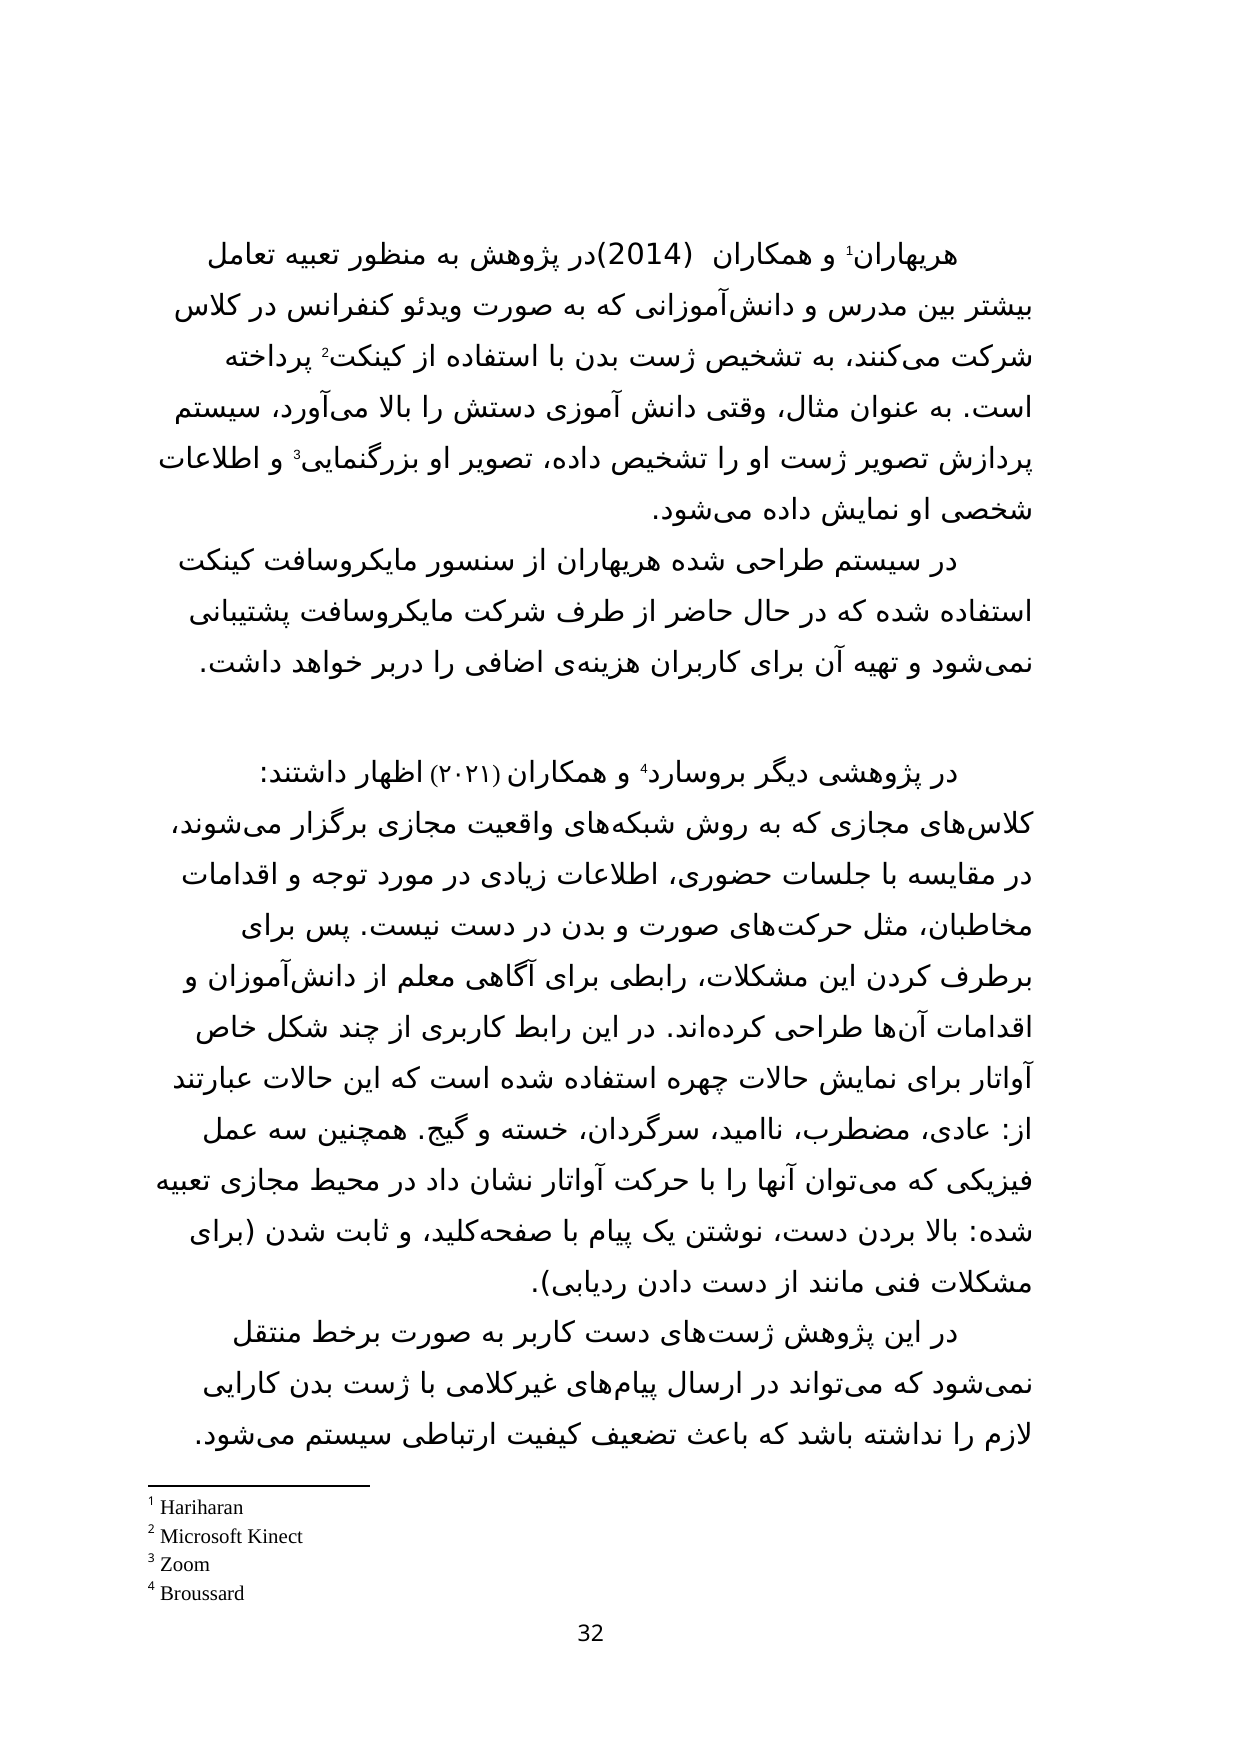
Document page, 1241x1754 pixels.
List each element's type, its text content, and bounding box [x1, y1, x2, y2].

text در این پژوهش ژست‌های دست کاربر به صورت برخط منتقل نمی‌شود که می‌تواند در ارسال پیام‌های غیرکلامی با ژست بدن کارایی لازم را نداشته باشد که باعث تضعیف کیفیت ارتباطی سیستم می‌شود. [148, 1316, 1033, 1452]
text در سیستم طراحی شده هریهاران از سنسور مایکروسافت کینکت استفاده شده که در حال حاضر از طرف شرکت مایکروسافت پشتیبانی نمی‌شود و تهیه آن برای کاربران هزینه‌ی اضافی را دربر خواهد داشت. [148, 543, 1033, 679]
text در پژوهشی دیگر بروسارد و همکاران (۲۰۲۱) اظهار داشتند: کلاس‌های مجازی که به روش شبکه‌های واقعیت مجازی برگزار می‌شوند، در مقایسه با جلسات حضوری، اطلاعات زیادی در مورد توجه و اقدامات مخاطبان، مثل حرکت‌های صورت و بدن در دست نیست. پس برای برطرف کردن این مشکلات، رابطی برای آگاهی معلم از دانش‌آموزان و اقدامات آن‌ها طراحی کرده‌اند. در این رابط کاربری از چند شکل خاص آواتار برای نمایش حالات چهره استفاده شده است که این حالات عبارتند از: عادی، مضطرب، ناامید، سرگردان، خسته و گیج. همچنین سه عمل فیزیکی که می‌توان آنها را با حرکت آواتار نشان داد در محیط مجازی تعبیه شده‌: بالا بردن دست، نوشتن یک پیام با صفحه‌کلید، و ثابت شدن (برای مشکلات فنی مانند از دست دادن ردیابی). [148, 756, 1033, 1299]
text هریهاران و همکاران (2014)در پژوهش به منظور تعبیه تعامل بیشتر بین مدرس و دانش‌آموزانی که به صورت ویدئو کنفرانس در کلاس شرکت می‌کنند، به تشخیص ژست بدن با استفاده از کینکت پرداخته است. به عنوان مثال، وقتی دانش آموزی دستش را بالا می‌‌آورد، سیستم پردازش تصویر ژست او را تشخیص داده، تصویر او بزرگنمایی و اطلاعات شخصی او نمایش داده می‌شود. [148, 238, 1033, 526]
